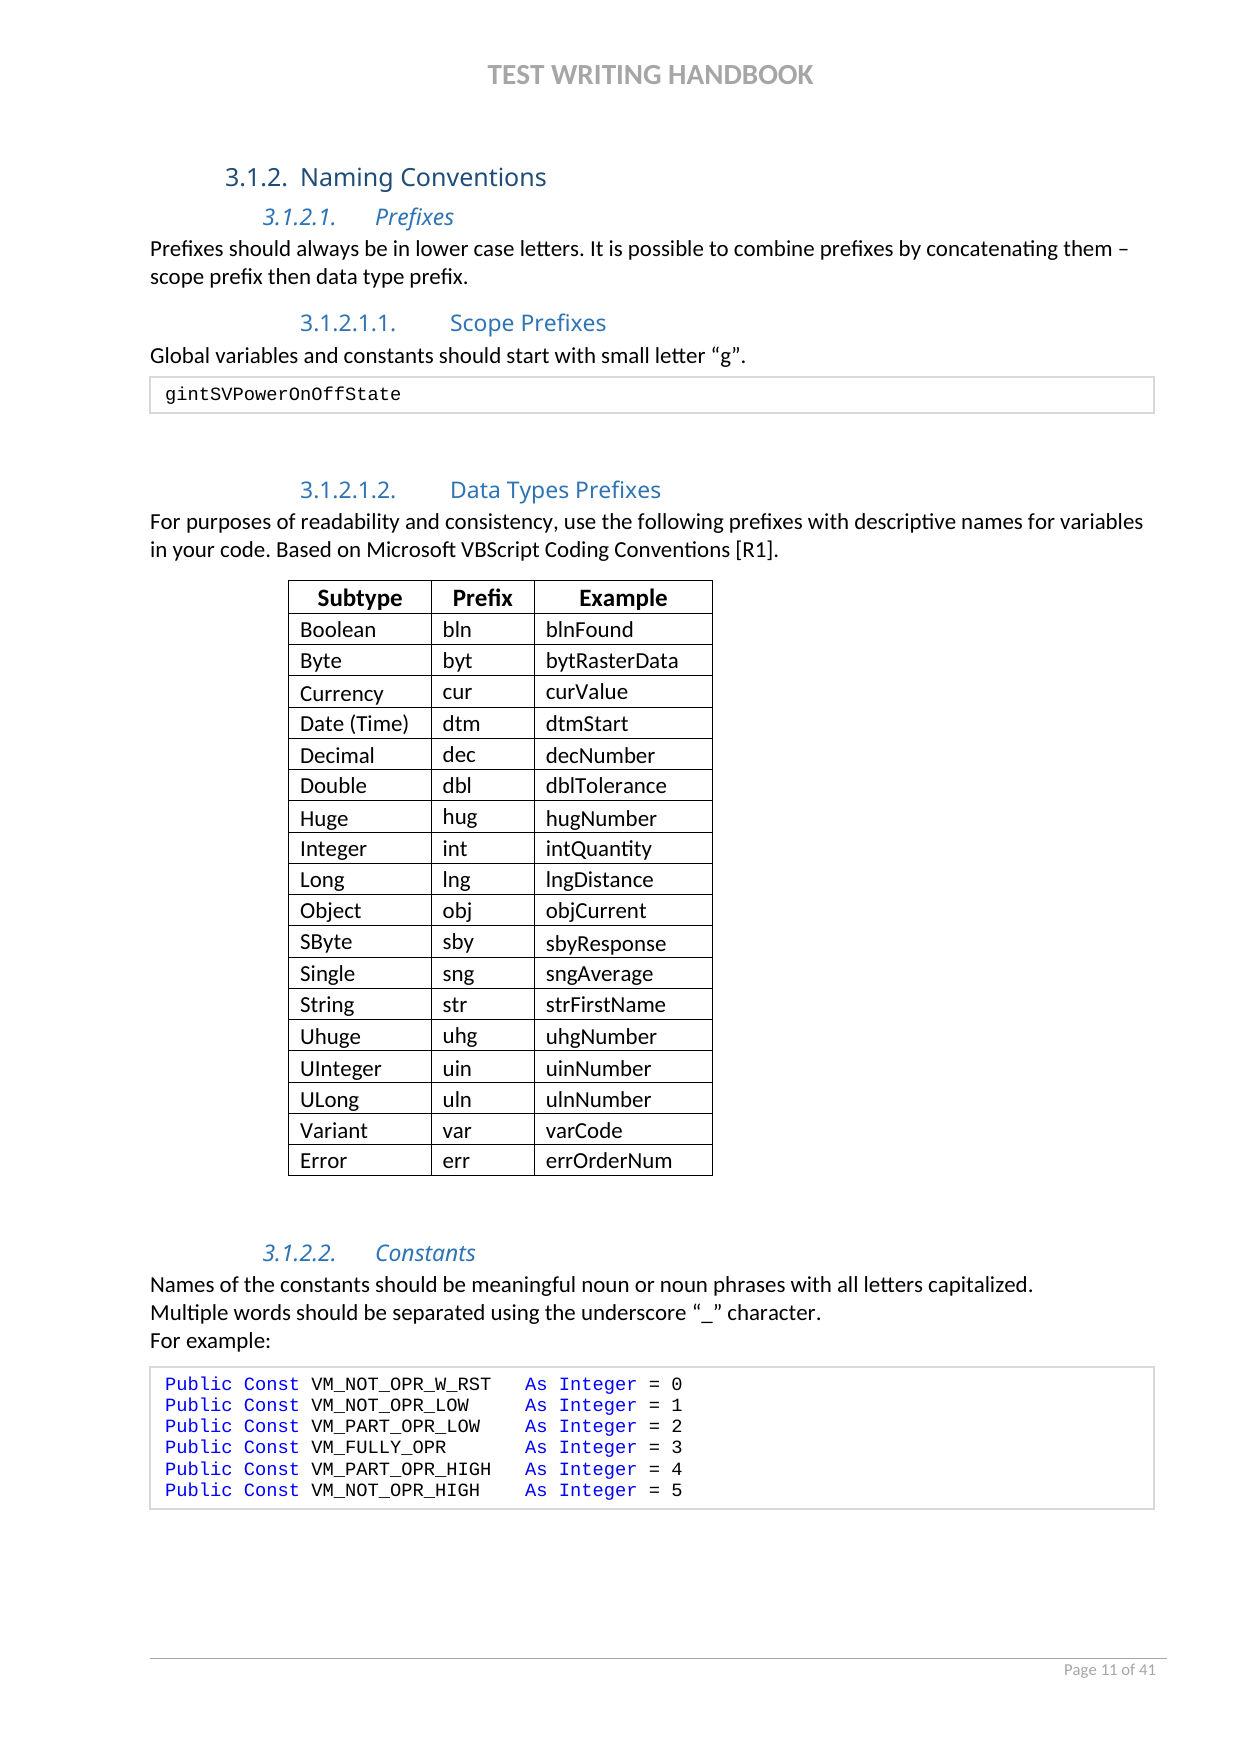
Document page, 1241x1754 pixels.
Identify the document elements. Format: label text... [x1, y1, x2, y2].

text For purposes of readability and consistency, use the following prefixes with descriptive names for variables in your code. Based on Microsoft VBScript Coding Conventions [R1]. [150, 507, 1162, 563]
table_cell varCode [535, 1114, 712, 1144]
table_cell Integer [289, 833, 431, 863]
subtitle Prefixes [262, 201, 1162, 232]
table_cell UInteger [289, 1051, 431, 1082]
table_cell dblTolerance [535, 770, 712, 800]
text Prefixes should always be in lower case letters. It is possible to combine prefixes by concatenating them – scope prefix then data type prefix. [150, 234, 1162, 290]
table_cell Double [289, 770, 431, 800]
table_cell Uhuge [289, 1020, 431, 1050]
subtitle Scope Prefixes [300, 307, 1162, 338]
table_cell sbyResponse [535, 926, 712, 957]
table_cell strFirstName [535, 989, 712, 1019]
text Multiple words should be separated using the underscore “_” character. [150, 1298, 1162, 1326]
table_cell err [432, 1145, 534, 1175]
text Global variables and constants should start with small letter “g”. [150, 341, 1162, 369]
table_cell lng [432, 864, 534, 894]
table_cell Currency [289, 676, 431, 707]
table_cell str [432, 989, 534, 1019]
table_cell curValue [535, 676, 712, 707]
table_cell byt [432, 645, 534, 675]
table_cell String [289, 989, 431, 1019]
table_cell Boolean [289, 614, 431, 644]
table_cell Huge [289, 801, 431, 832]
table_cell intQuantity [535, 833, 712, 863]
table_cell errOrderNum [535, 1145, 712, 1175]
table_cell Object [289, 895, 431, 925]
table_cell Long [289, 864, 431, 894]
table_header Prefix [432, 581, 534, 613]
table_cell uln [432, 1083, 534, 1113]
table_cell dec [432, 739, 534, 769]
text Names of the constants should be meaningful noun or noun phrases with all letters capitalized. [150, 1270, 1162, 1298]
table_cell bytRasterData [535, 645, 712, 675]
table_cell Date (Time) [289, 708, 431, 738]
table_cell Byte [289, 645, 431, 675]
table_cell dbl [432, 770, 534, 800]
table_cell decNumber [535, 739, 712, 769]
table_cell uhg [432, 1020, 534, 1050]
table_cell Error [289, 1145, 431, 1175]
table_cell sngAverage [535, 958, 712, 988]
table_cell var [432, 1114, 534, 1144]
table_cell blnFound [535, 614, 712, 644]
table_header Example [535, 581, 712, 613]
table_cell uinNumber [535, 1051, 712, 1082]
table_cell Variant [289, 1114, 431, 1144]
table_cell sng [432, 958, 534, 988]
table_cell Decimal [289, 739, 431, 769]
table_cell objCurrent [535, 895, 712, 925]
table_cell int [432, 833, 534, 863]
subtitle Naming Conventions [225, 159, 1162, 194]
table_cell obj [432, 895, 534, 925]
table_cell bln [432, 614, 534, 644]
table_cell hugNumber [535, 801, 712, 832]
table_cell cur [432, 676, 534, 707]
table_cell lngDistance [535, 864, 712, 894]
table_cell dtmStart [535, 708, 712, 738]
table_cell sby [432, 926, 534, 957]
table_cell dtm [432, 708, 534, 738]
table_header Subtype [289, 581, 431, 613]
table_cell ulnNumber [535, 1083, 712, 1113]
table_cell uin [432, 1051, 534, 1082]
table_cell hug [432, 801, 534, 832]
subtitle Constants [262, 1237, 1162, 1268]
table_cell ULong [289, 1083, 431, 1113]
table_cell SByte [289, 926, 431, 957]
table_cell uhgNumber [535, 1020, 712, 1050]
table_cell Single [289, 958, 431, 988]
subtitle Data Types Prefixes [300, 474, 1162, 505]
text For example: [150, 1326, 1162, 1354]
